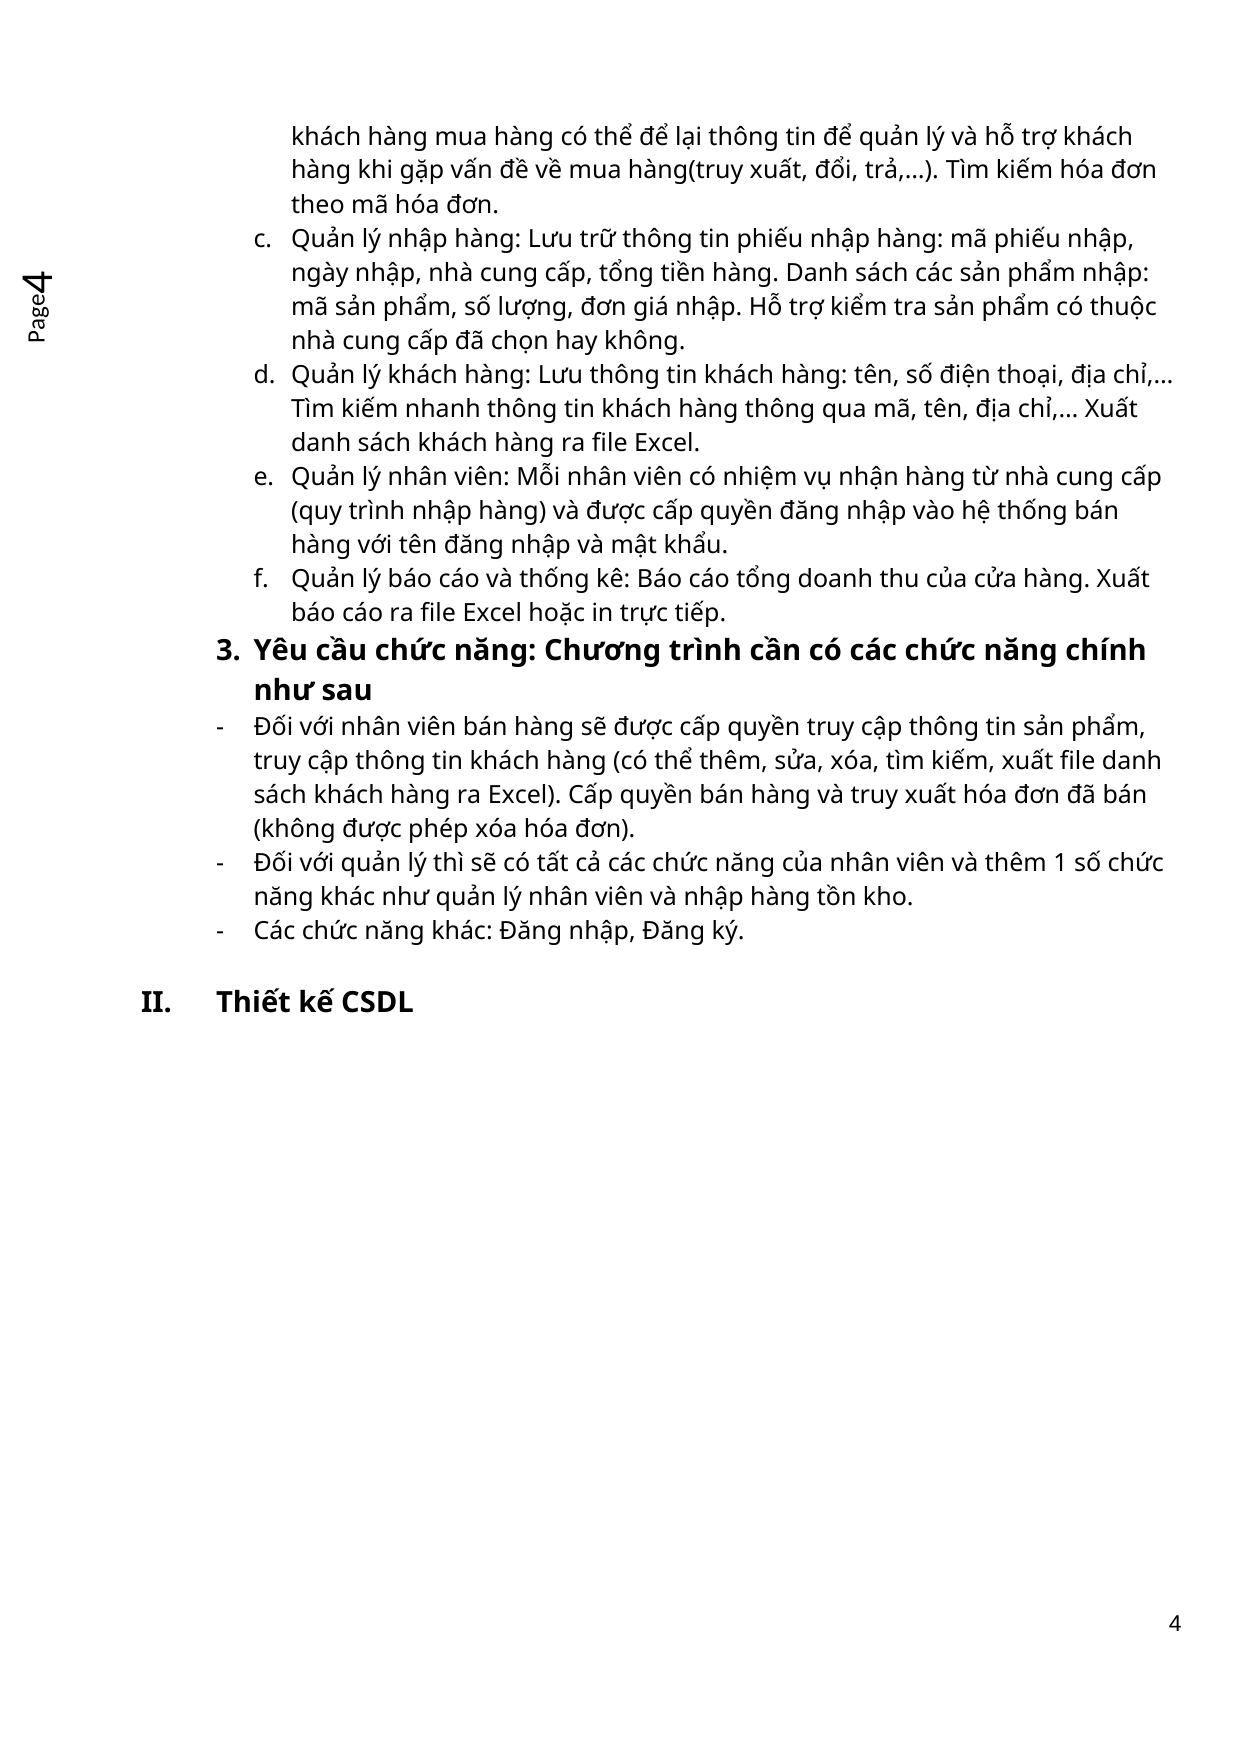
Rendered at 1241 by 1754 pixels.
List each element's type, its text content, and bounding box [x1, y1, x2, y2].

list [253, 118, 1181, 220]
list Quản lý nhân viên: Mỗi nhân viên có nhiệm vụ nhận hàng từ nhà cung cấp (quy trình nhập hàng) và được cấp quyền đăng nhập vào hệ thống bán hàng với tên đăng nhập và mật khẩu. [253, 459, 1181, 561]
list Quản lý báo cáo và thống kê: Báo cáo tổng doanh thu của cửa hàng. Xuất báo cáo ra file Excel hoặc in trực tiếp. [253, 561, 1181, 629]
list Yêu cầu chức năng: Chương trình cần có các chức năng chính như sau [216, 629, 1181, 708]
list Quản lý khách hàng: Lưu thông tin khách hàng: tên, số điện thoại, địa chỉ,… Tìm kiếm nhanh thông tin khách hàng thông qua mã, tên, địa chỉ,… Xuất danh sách khách hàng ra file Excel. [253, 357, 1181, 459]
list Quản lý nhập hàng: Lưu trữ thông tin phiếu nhập hàng: mã phiếu nhập, ngày nhập, nhà cung cấp, tổng tiền hàng. Danh sách các sản phẩm nhập: mã sản phẩm, số lượng, đơn giá nhập. Hỗ trợ kiểm tra sản phẩm có thuộc nhà cung cấp đã chọn hay không. [253, 220, 1181, 357]
list Thiết kế CSDL [141, 981, 1181, 1021]
list Đối với quản lý thì sẽ có tất cả các chức năng của nhân viên và thêm 1 số chức năng khác như quản lý nhân viên và nhập hàng tồn kho. [216, 845, 1181, 913]
list Các chức năng khác: Đăng nhập, Đăng ký. [216, 913, 1181, 947]
list Đối với nhân viên bán hàng sẽ được cấp quyền truy cập thông tin sản phẩm, truy cập thông tin khách hàng (có thể thêm, sửa, xóa, tìm kiếm, xuất file danh sách khách hàng ra Excel). Cấp quyền bán hàng và truy xuất hóa đơn đã bán (không được phép xóa hóa đơn). [216, 708, 1181, 845]
